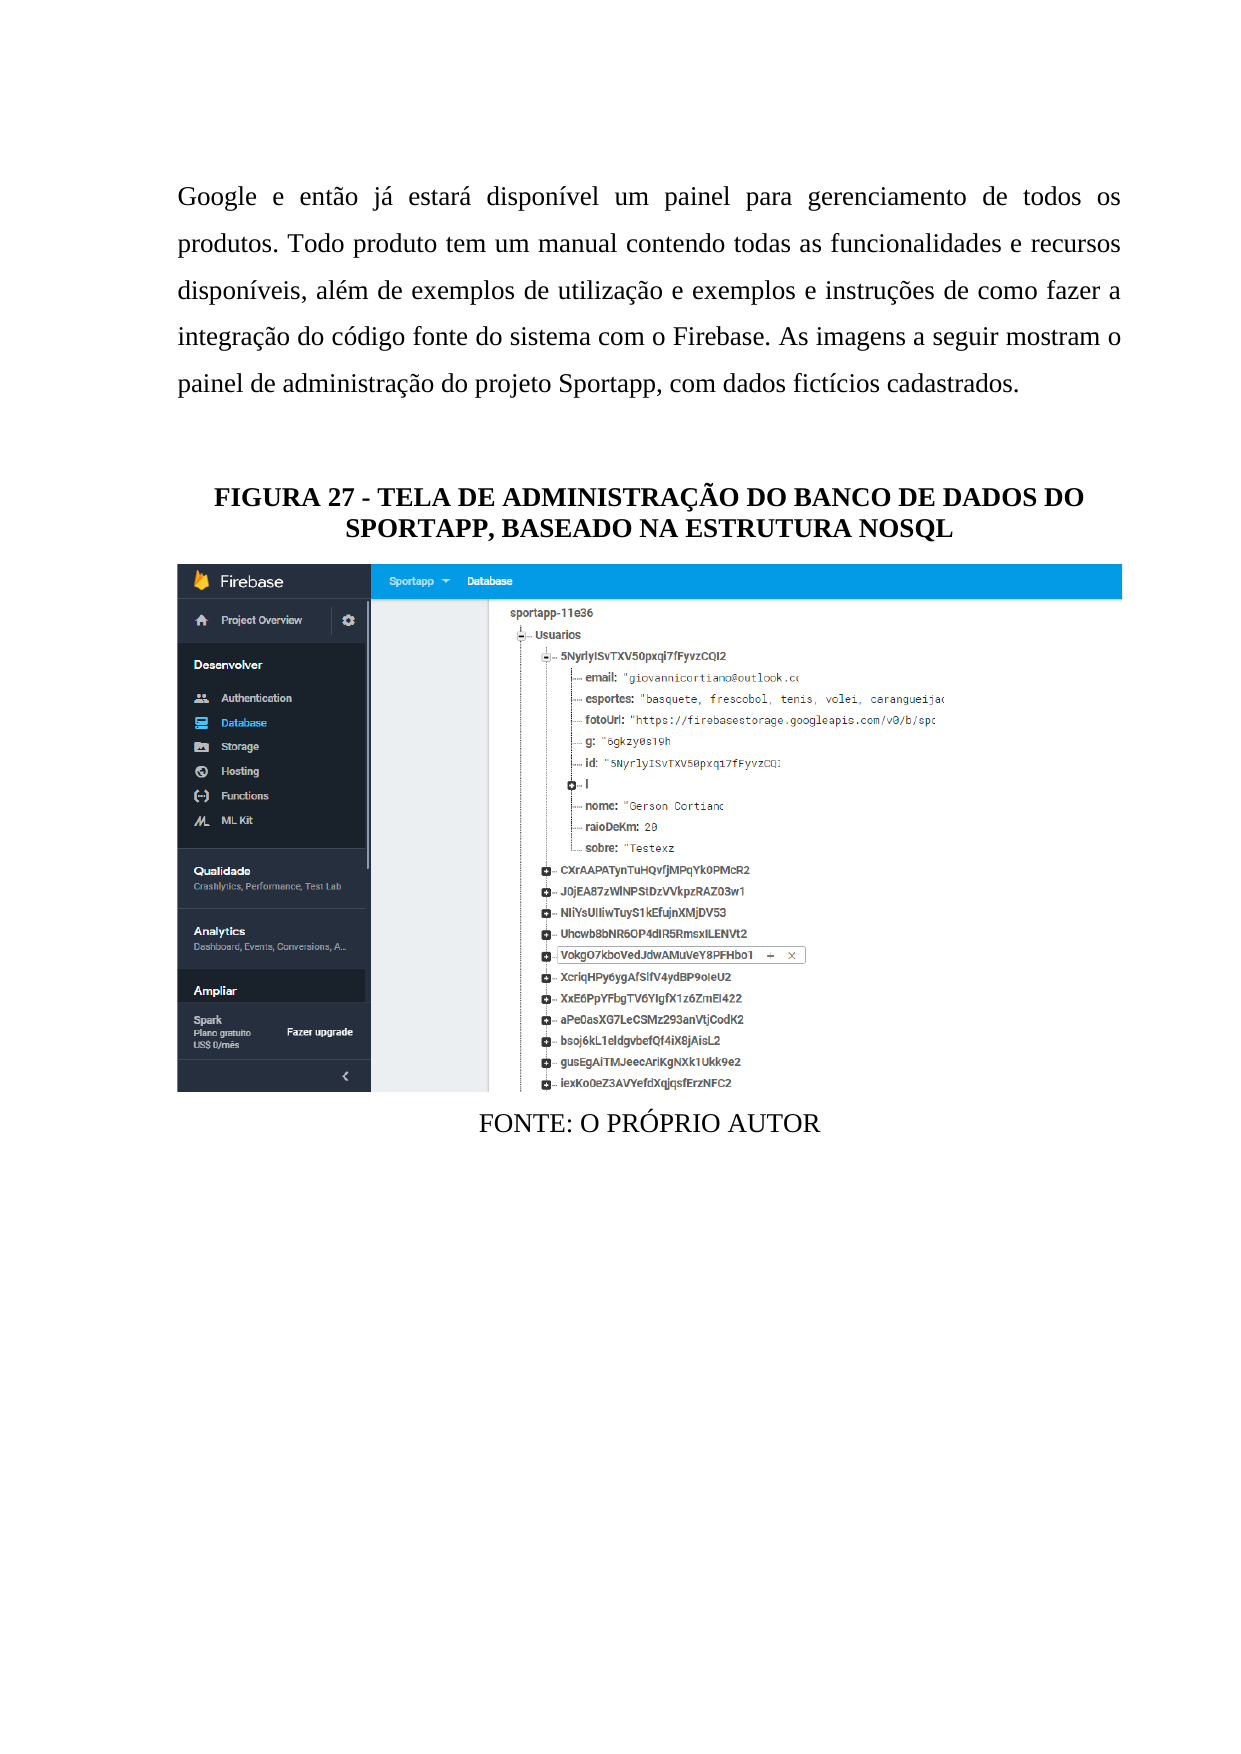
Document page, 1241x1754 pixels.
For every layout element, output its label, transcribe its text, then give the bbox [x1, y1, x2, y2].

picture [177, 564, 1123, 1092]
picture [494, 580, 512, 584]
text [177, 180, 1122, 398]
text FIGURA 27 - TELA DE ADMINISTRAÇÃO DO BANCO DE DADOS DO SPORTAPP, BASEADO NA ESTRUTURA NOSQL [177, 481, 1122, 543]
picture [473, 578, 482, 584]
text FONTE: O PRÓPRIO AUTOR [177, 1107, 1122, 1138]
